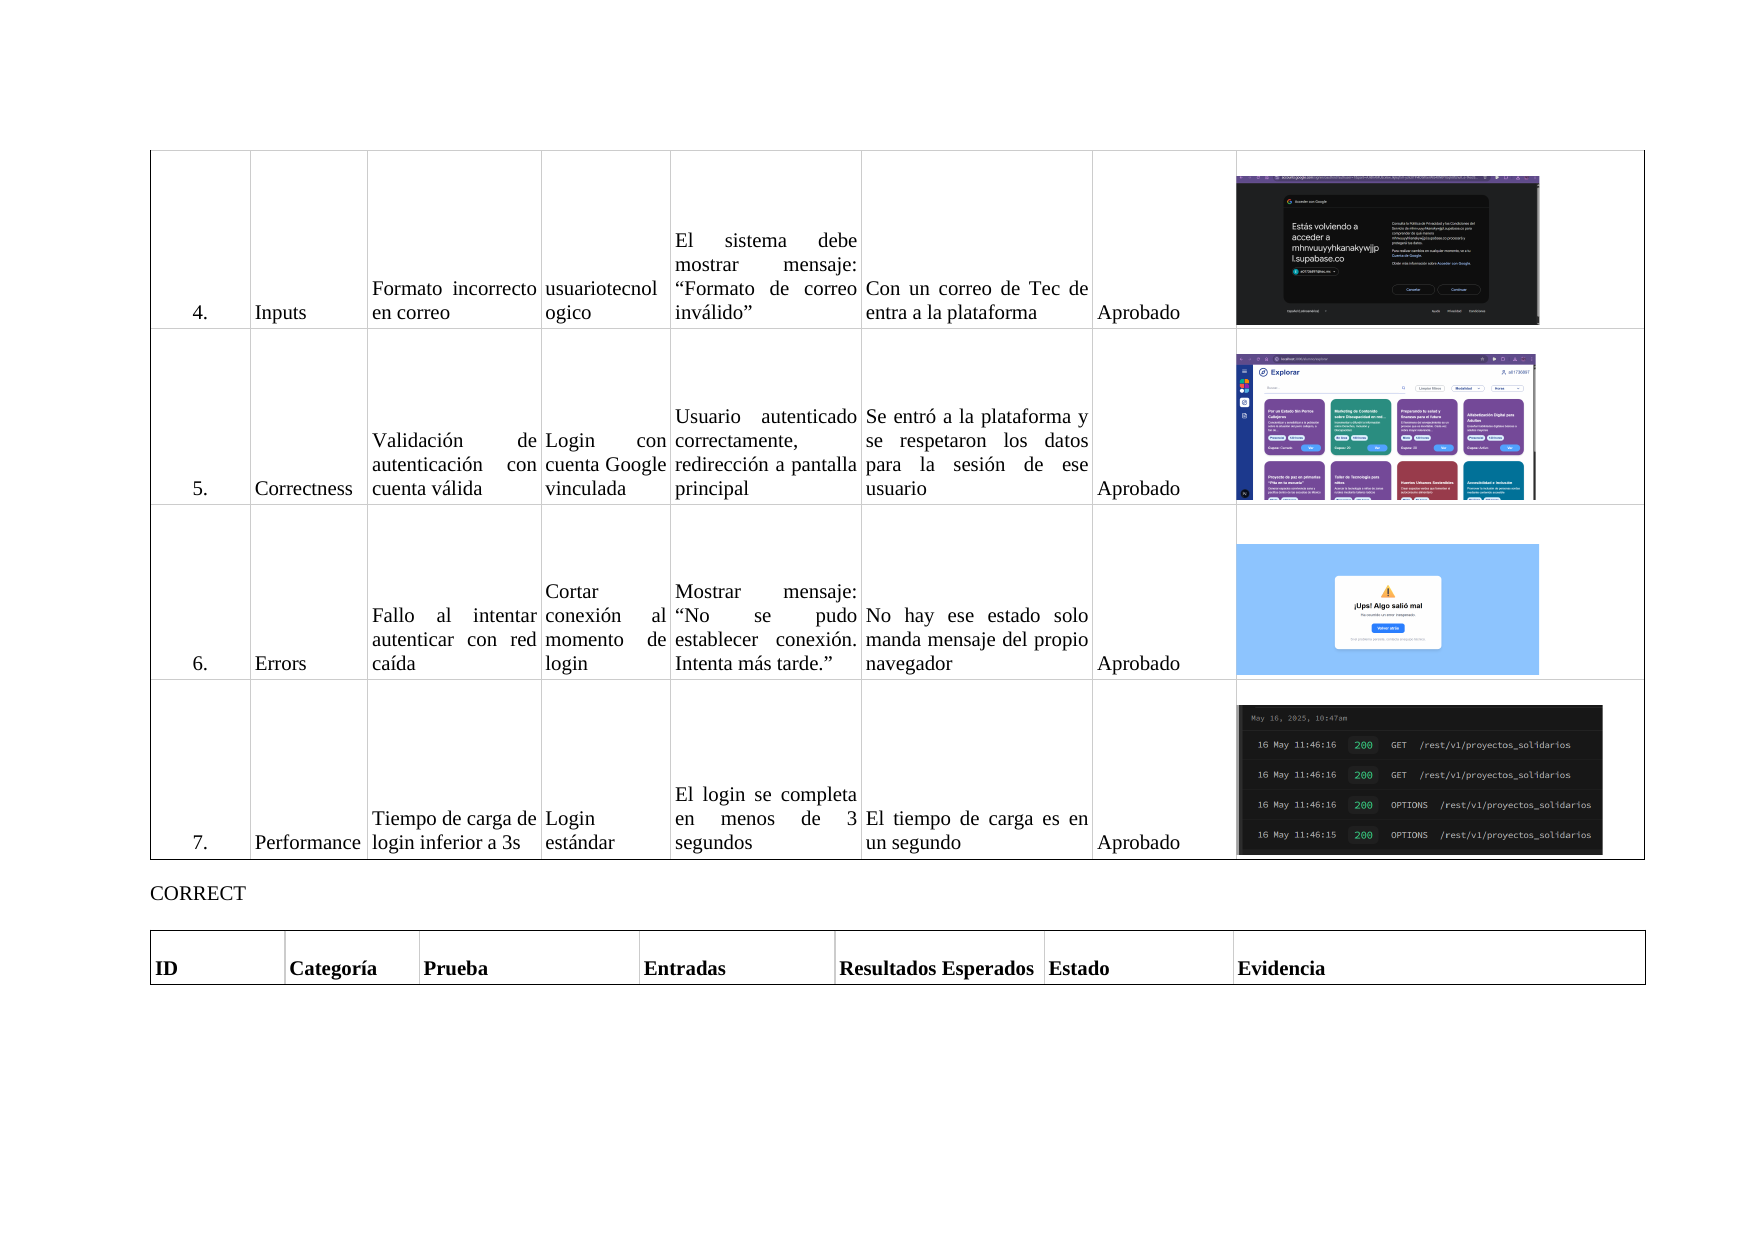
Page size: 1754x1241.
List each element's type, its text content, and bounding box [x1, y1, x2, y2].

table_cell El login se completa en menos de 3 segundos [671, 680, 861, 858]
text CORRECT [150, 880, 1604, 904]
table_header ID [151, 931, 284, 984]
picture [1236, 354, 1536, 500]
table_cell Usuario autenticado correctamente, redirección a pantalla principal [671, 329, 861, 504]
table_cell Fallo al intentar autenticar con red caída [368, 505, 541, 679]
table_cell No hay ese estado solo manda mensaje del propio navegador [862, 505, 1092, 679]
table_cell Aprobado [1093, 151, 1236, 328]
table_cell Errors [251, 505, 367, 679]
table_cell Inputs [251, 151, 367, 328]
table_cell Formato incorrecto en correo [368, 151, 541, 328]
table_cell [151, 329, 250, 504]
table_cell Validación de autenticación con cuenta válida [368, 329, 541, 504]
picture [1236, 544, 1540, 675]
table_cell Login con cuenta Google vinculada [542, 329, 670, 504]
table_cell El sistema debe mostrar mensaje: “Formato de correo inválido” [671, 151, 861, 328]
table_header Categoría [286, 931, 419, 984]
picture [1236, 176, 1540, 325]
table_cell [1237, 505, 1644, 679]
table_cell Se entró a la plataforma y se respetaron los datos para la sesión de ese usuario [862, 329, 1092, 504]
table_cell [1237, 151, 1644, 328]
table_cell Login estándar [542, 680, 670, 858]
table_header Evidencia [1234, 931, 1645, 984]
table_cell Cortar conexión al momento de login [542, 505, 670, 679]
table_header Prueba [420, 931, 639, 984]
table_cell Correctness [251, 329, 367, 504]
table_cell Tiempo de carga de login inferior a 3s [368, 680, 541, 858]
table_header Estado [1045, 931, 1233, 984]
picture [1236, 705, 1603, 855]
table_cell Mostrar mensaje: “No se pudo establecer conexión. Intenta más tarde.” [671, 505, 861, 679]
table_cell Aprobado [1093, 680, 1236, 858]
table_cell [1237, 329, 1644, 504]
table_cell [1237, 680, 1644, 858]
table_cell [151, 151, 250, 328]
table_header Resultados Esperados [836, 931, 1044, 984]
table_cell usuariotecnologico [542, 151, 670, 328]
table_header Entradas [640, 931, 834, 984]
table_cell Aprobado [1093, 329, 1236, 504]
table_cell Performance [251, 680, 367, 858]
table_cell Con un correo de Tec de entra a la plataforma [862, 151, 1092, 328]
table_cell [151, 505, 250, 679]
table_cell Aprobado [1093, 505, 1236, 679]
table_cell El tiempo de carga es en un segundo [862, 680, 1092, 858]
table_cell [151, 680, 250, 858]
